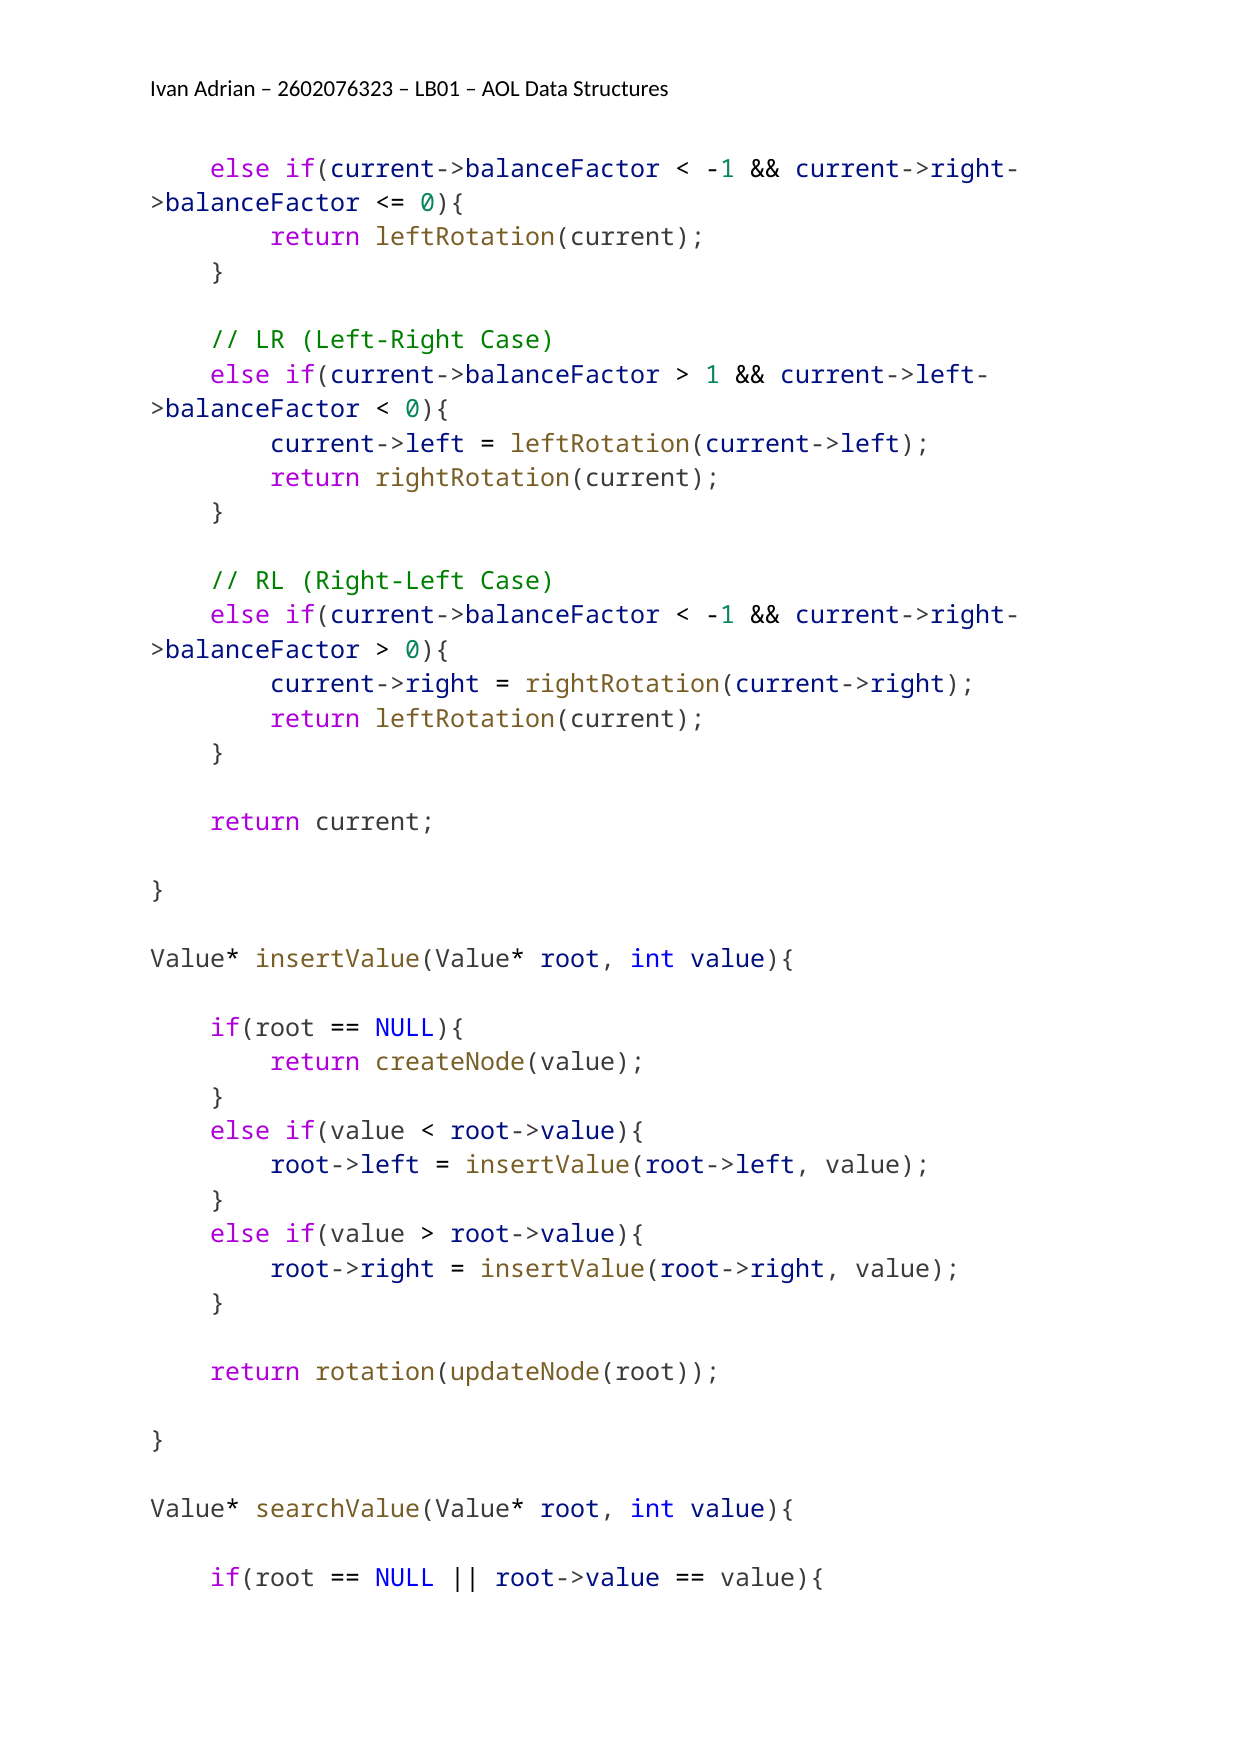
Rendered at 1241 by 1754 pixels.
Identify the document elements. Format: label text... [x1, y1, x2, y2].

text } [150, 872, 1090, 906]
text } [150, 1181, 1090, 1216]
text return createNode(value); [150, 1044, 1090, 1078]
text root->right = insertValue(root->right, value); [150, 1250, 1090, 1284]
text } [150, 494, 1090, 528]
text return rightRotation(current); [150, 459, 1090, 494]
text } [150, 1284, 1090, 1319]
text } [150, 734, 1090, 769]
text } [150, 1422, 1090, 1456]
text else if(current->balanceFactor < -1 && current->right->balanceFactor <= 0){ [150, 150, 1090, 219]
text root->left = insertValue(root->left, value); [150, 1147, 1090, 1181]
text return rotation(updateNode(root)); [150, 1353, 1090, 1387]
text // RL (Right-Left Case) [150, 562, 1090, 597]
text if(root == NULL){ [150, 1009, 1090, 1044]
text return current; [150, 803, 1090, 837]
text } [150, 1078, 1090, 1112]
text Value* searchValue(Value* root, int value){ [150, 1491, 1090, 1525]
text else if(value < root->value){ [150, 1112, 1090, 1147]
text return leftRotation(current); [150, 219, 1090, 253]
text // LR (Left-Right Case) [150, 322, 1090, 356]
text current->left = leftRotation(current->left); [150, 425, 1090, 459]
text return leftRotation(current); [150, 700, 1090, 734]
text else if(current->balanceFactor < -1 && current->right->balanceFactor > 0){ [150, 597, 1090, 666]
text current->right = rightRotation(current->right); [150, 666, 1090, 700]
text Value* insertValue(Value* root, int value){ [150, 941, 1090, 975]
text else if(current->balanceFactor > 1 && current->left->balanceFactor < 0){ [150, 356, 1090, 425]
text if(root == NULL || root->value == value){ [150, 1559, 1090, 1594]
text } [150, 253, 1090, 287]
text else if(value > root->value){ [150, 1216, 1090, 1250]
